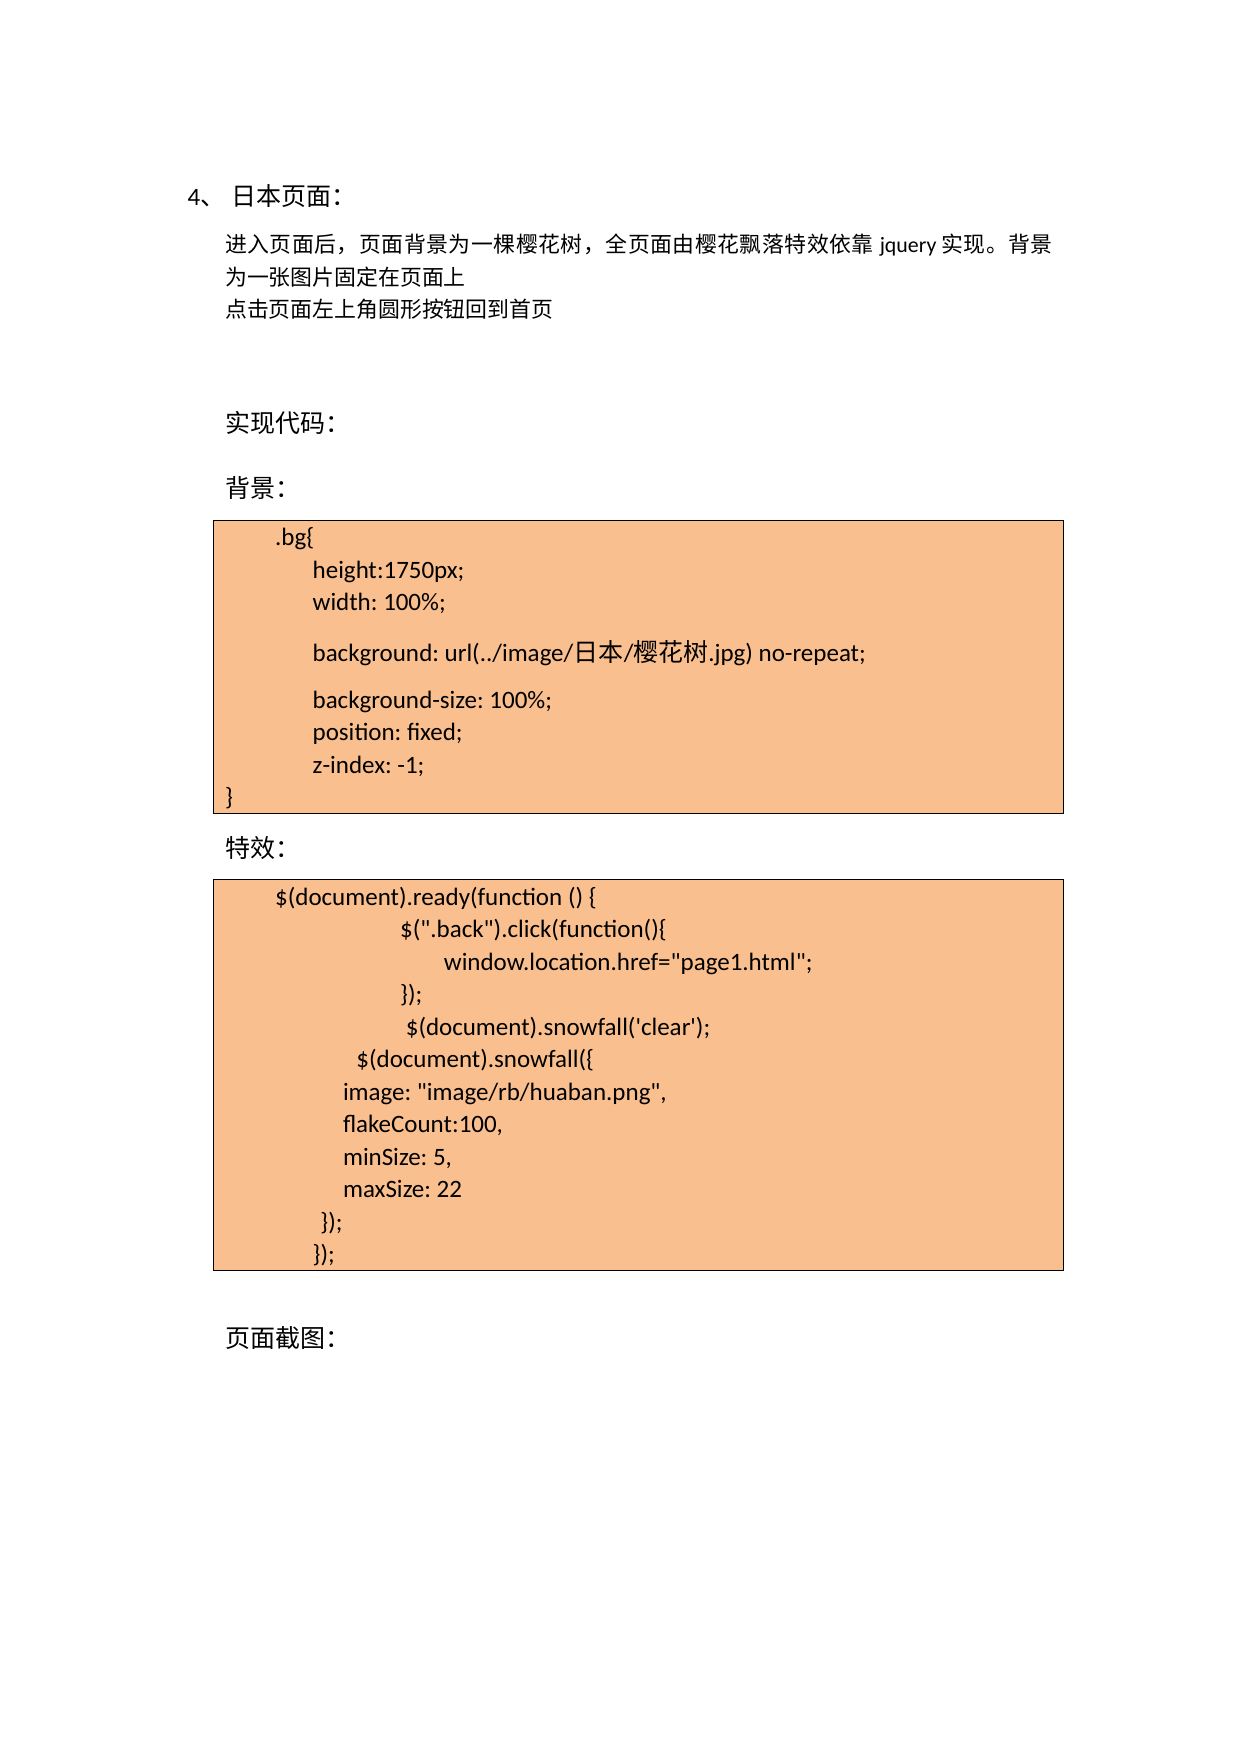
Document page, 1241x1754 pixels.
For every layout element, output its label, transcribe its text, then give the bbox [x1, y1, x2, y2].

list 进入页面后，页面背景为一棵樱花树，全页面由樱花飘落特效依靠jquery实现。背景为一张图片固定在页面上 [225, 227, 1053, 292]
table_header .bg{ height:1750px; width: 100%; background: url(../image/日本/樱花树.jpg) no-repeat; background-size: 100%; position: fixed; z-index: -1; } [214, 521, 1063, 813]
list 日本页面： [187, 162, 1053, 227]
list 页面截图： [225, 1304, 1053, 1369]
list 实现代码： [225, 389, 1053, 454]
list 点击页面左上角圆形按钮回到首页 [225, 292, 1053, 324]
list 特效： [225, 814, 1053, 879]
list 背景： [225, 454, 1053, 519]
table_header $(document).ready(function () { $(".back").click(function(){ window.location.href="page1.html"; }); $(document).snowfall('clear'); $(document).snowfall({ image: "image/rb/huaban.png", flakeCount:100, minSize: 5, maxSize: 22 }); }); [214, 880, 1063, 1270]
